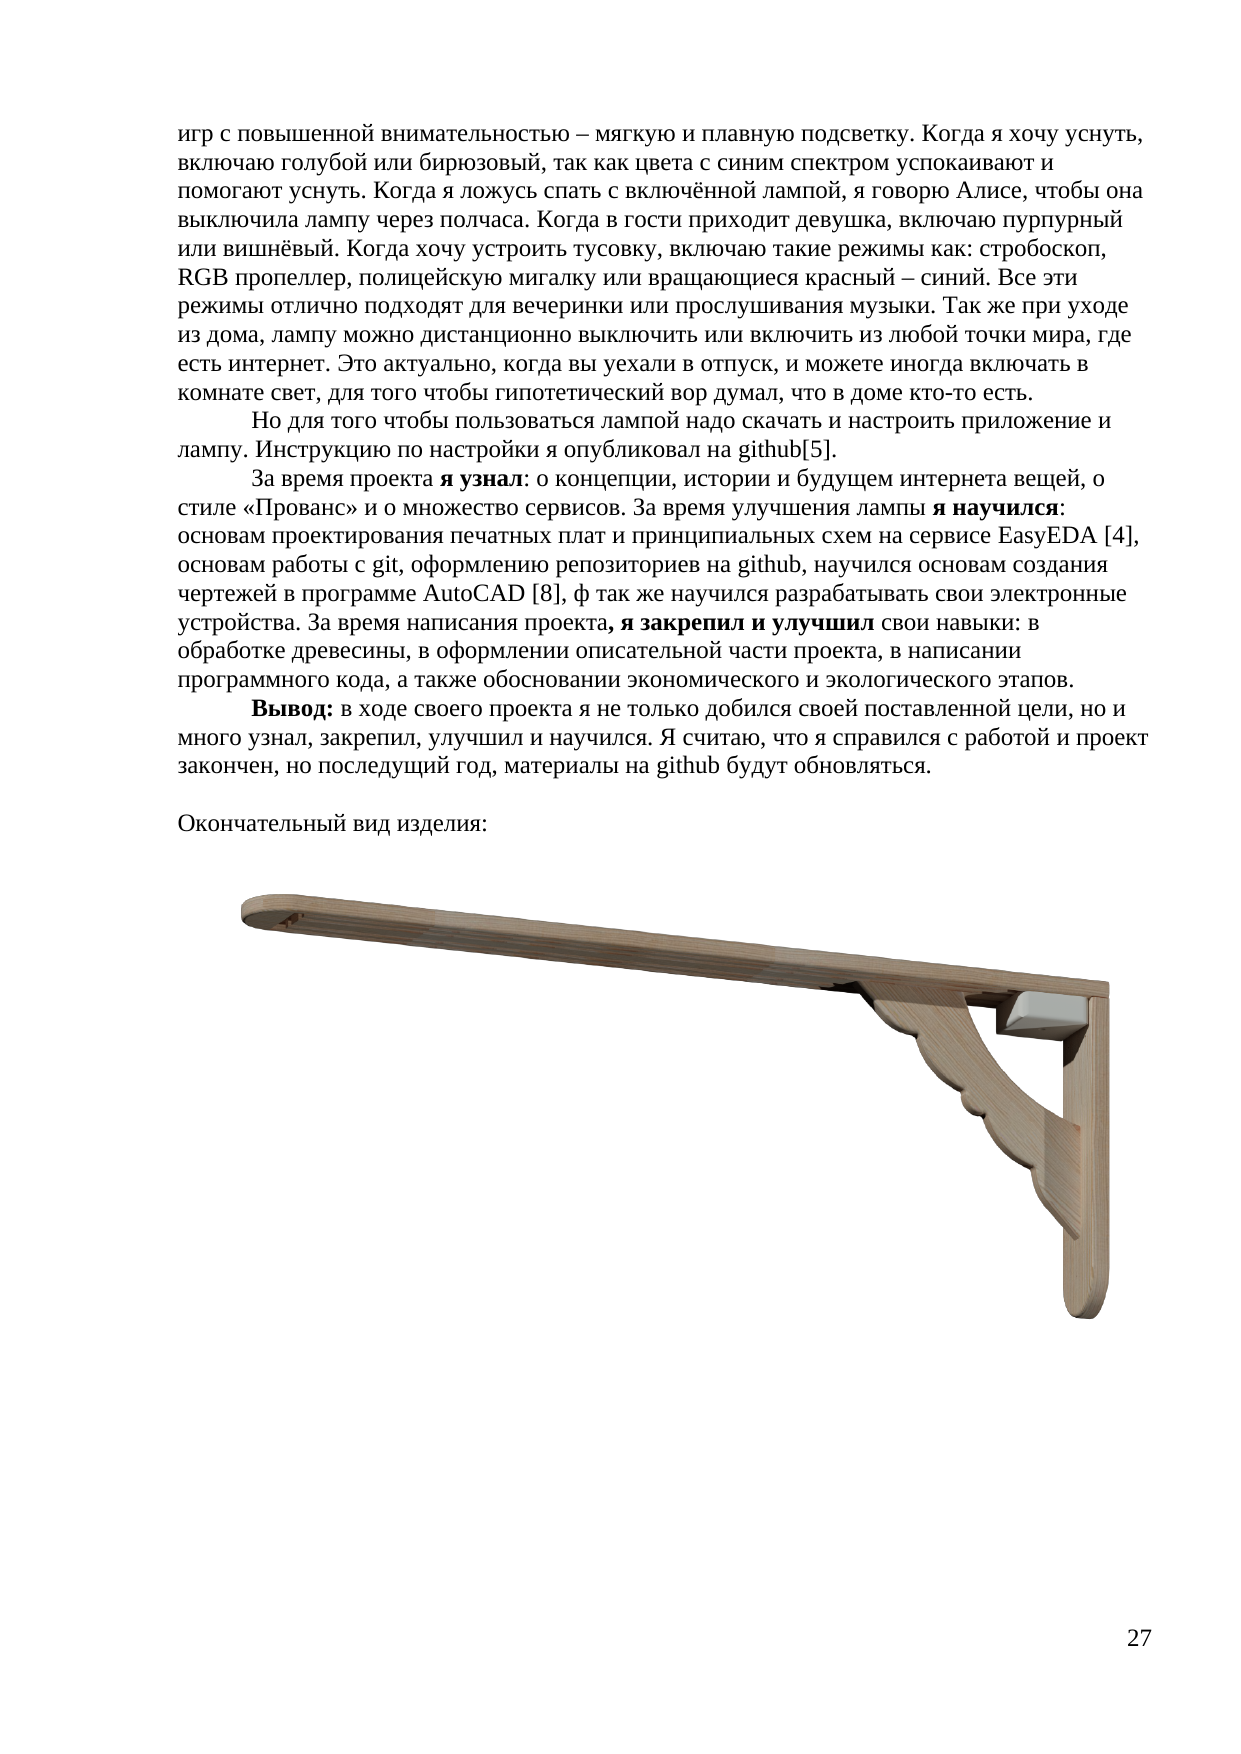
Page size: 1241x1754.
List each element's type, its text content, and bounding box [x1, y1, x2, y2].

text Окончательный вид изделия: [177, 808, 1152, 837]
text За время проекта я узнал: о концепции, истории и будущем интернета вещей, о стиле «Прованс» и о множество сервисов. За время улучшения лампы я научился: основам проектирования печатных плат и принципиальных схем на сервисе EasyEDA [4], основам работы с git, оформлению репозиториев на github, научился основам создания чертежей в программе AutoCAD [8], ф так же научился разрабатывать свои электронные устройства. За время написания проекта, я закрепил и улучшил свои навыки: в обработке древесины, в оформлении описательной части проекта, в написании программного кода, а также обосновании экономического и экологического этапов. [177, 463, 1152, 693]
text Но для того чтобы пользоваться лампой надо скачать и настроить приложение и лампу. Инструкцию по настройки я опубликовал на github[5]. [177, 406, 1152, 463]
picture [177, 855, 1151, 1360]
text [177, 118, 1152, 406]
text Вывод: в ходе своего проекта я не только добился своей поставленной цели, но и много узнал, закрепил, улучшил и научился. Я считаю, что я справился с работой и проект закончен, но последущий год, материалы на github будут обновляться. [177, 693, 1152, 779]
